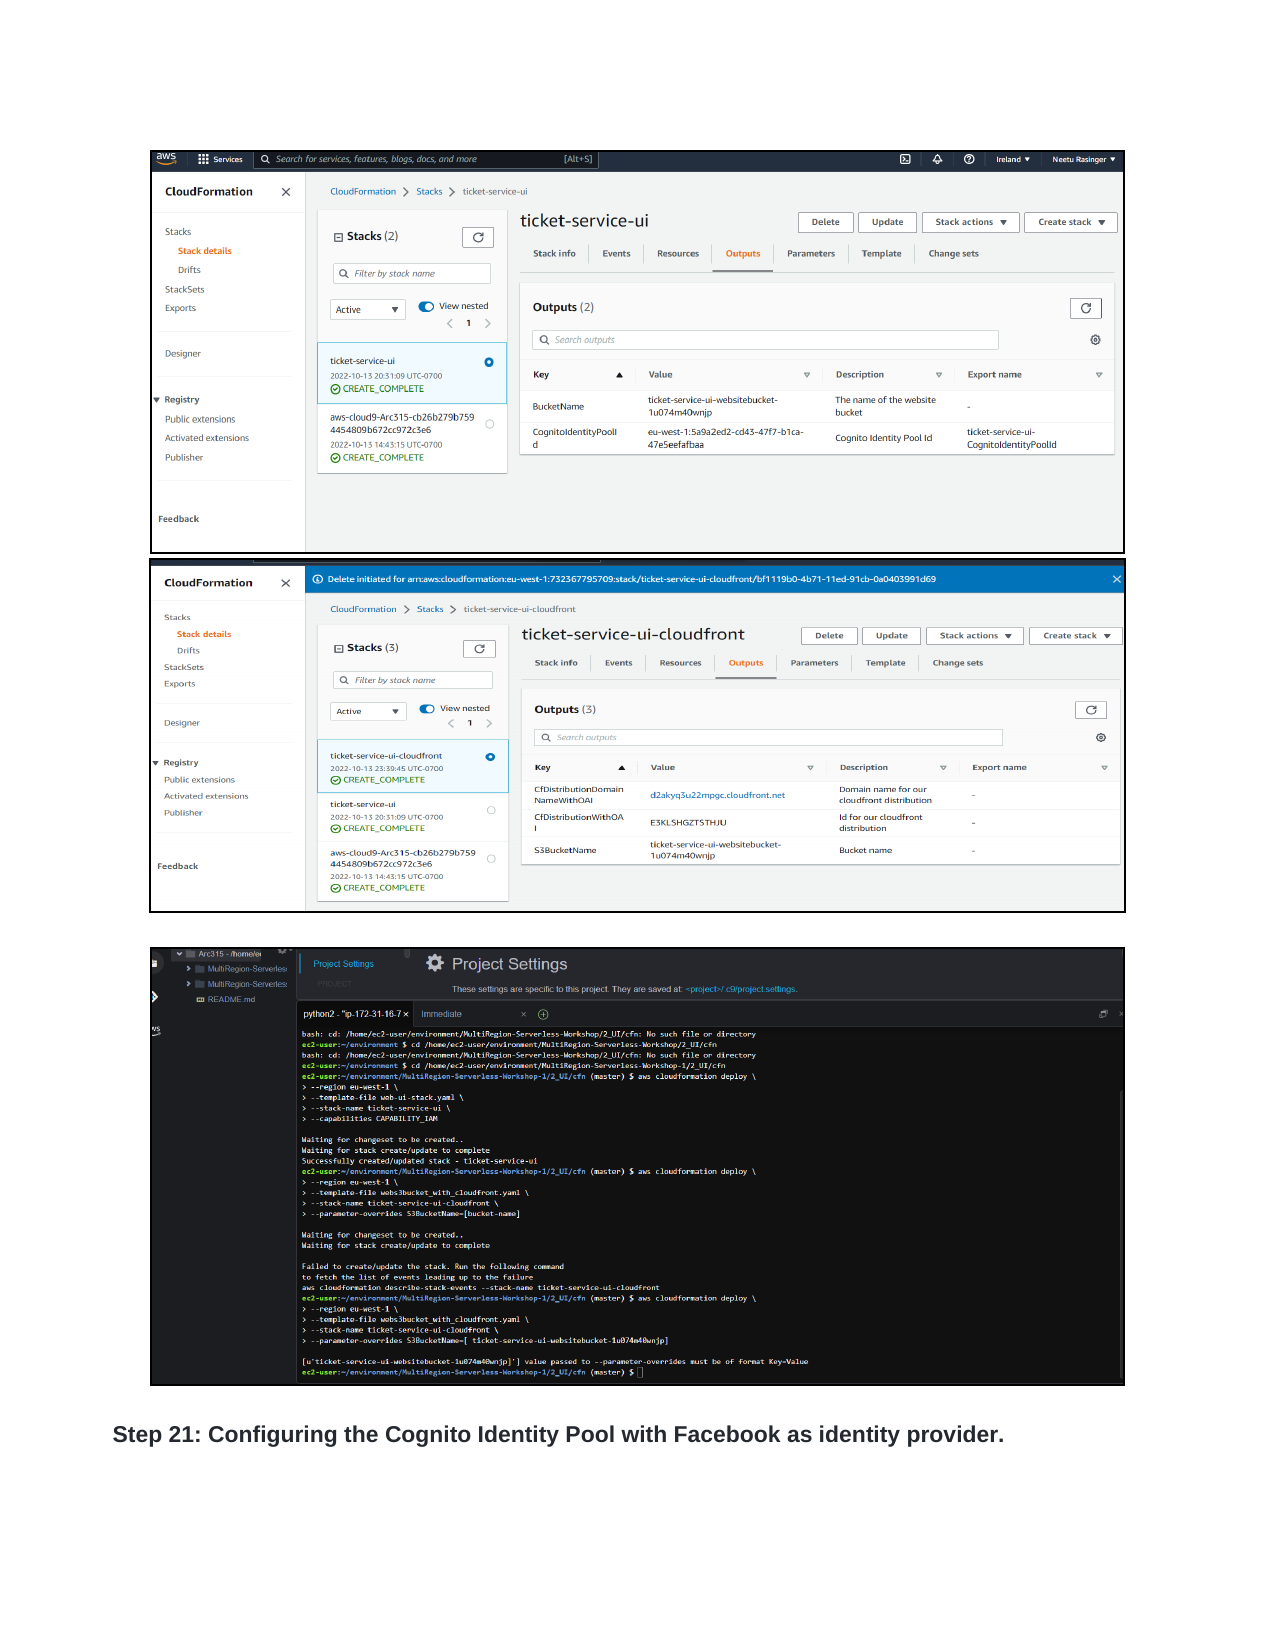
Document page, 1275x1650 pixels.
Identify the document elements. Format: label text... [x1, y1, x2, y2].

picture [152, 949, 1123, 1384]
text Step 21: Configuring the Cognito Identity Pool with Facebook as identity provider. [112, 1421, 1162, 1447]
picture [152, 152, 1123, 552]
picture [151, 560, 1124, 911]
